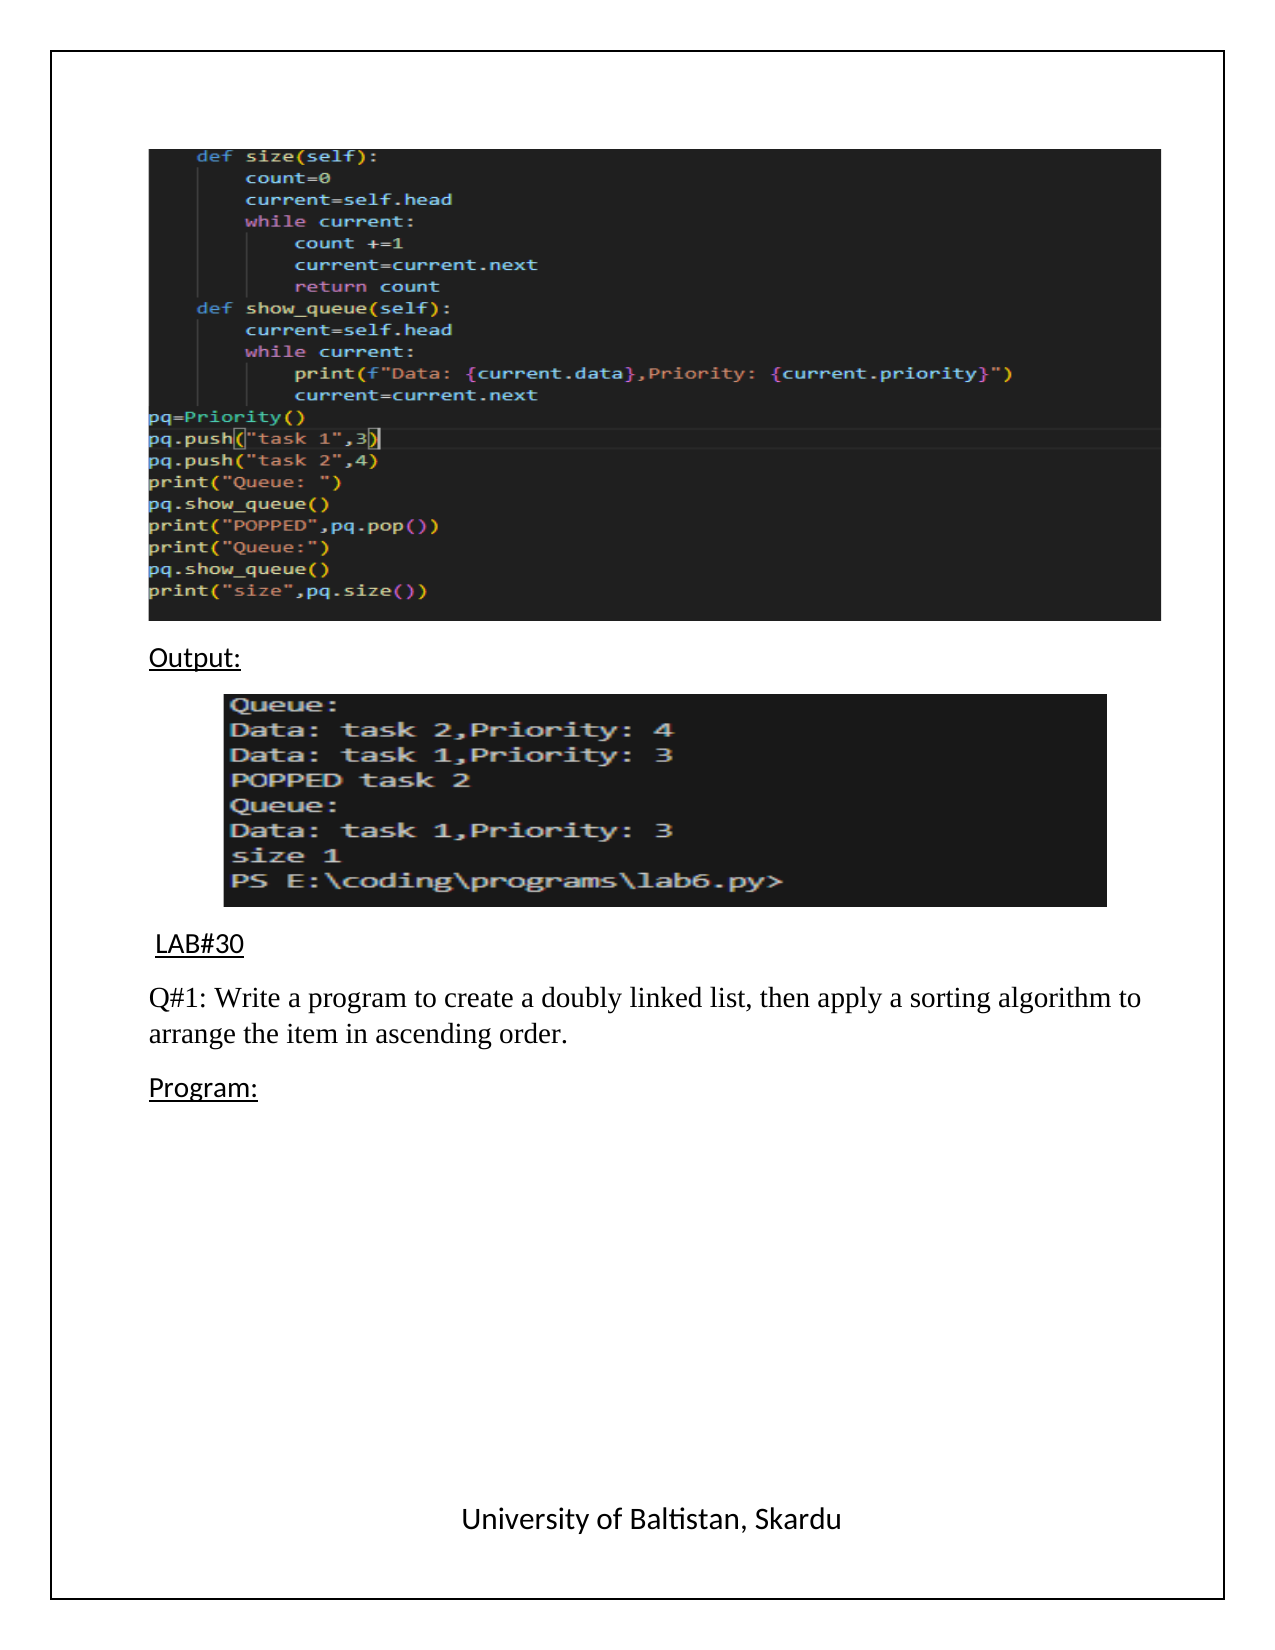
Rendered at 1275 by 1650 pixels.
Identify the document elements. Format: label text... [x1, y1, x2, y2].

text LAB#30 [148, 925, 1155, 961]
picture [148, 149, 1162, 621]
text Q#1: Write a program to create a doubly linked list, then apply a sorting algorithm to arrange the item in ascending order. [148, 980, 1155, 1050]
picture [223, 694, 1107, 907]
text Output: [148, 639, 1155, 675]
text Program: [148, 1069, 1155, 1105]
